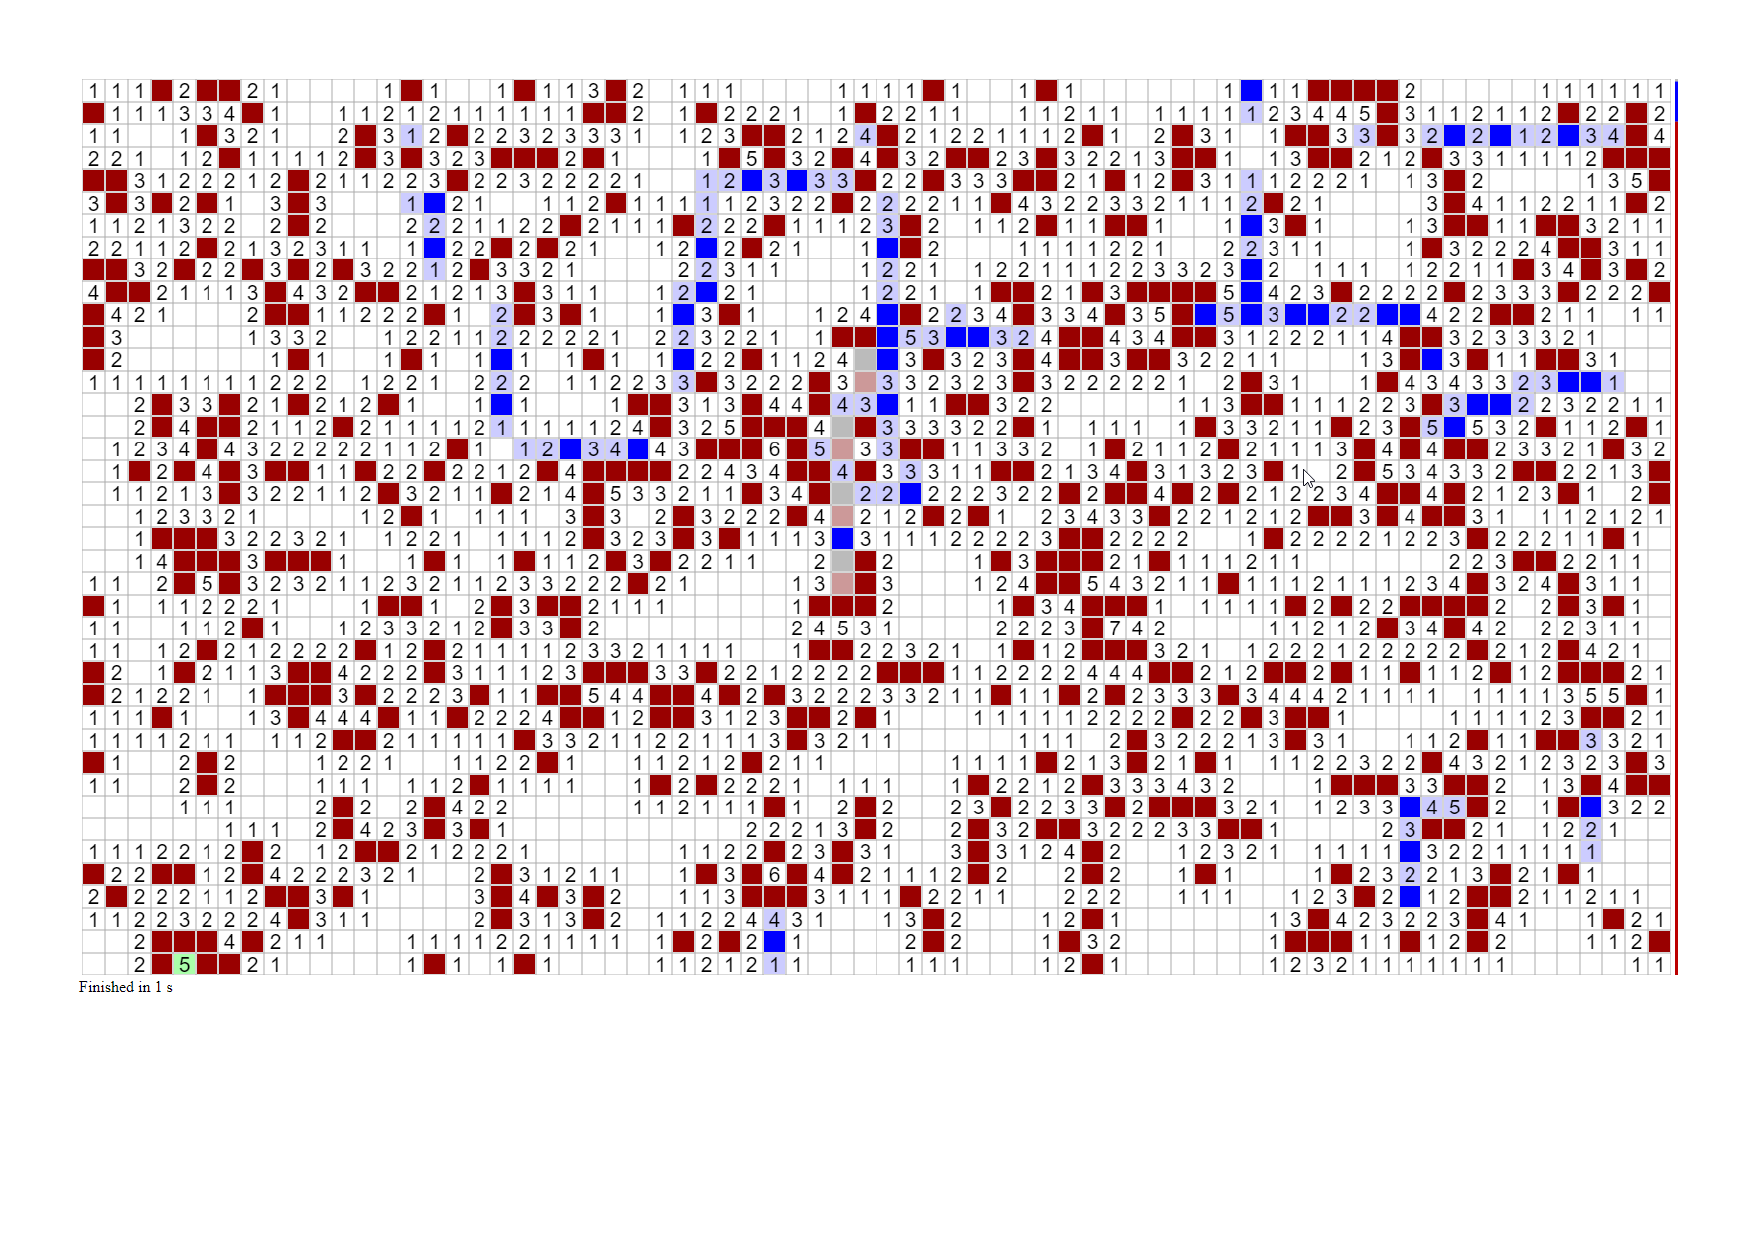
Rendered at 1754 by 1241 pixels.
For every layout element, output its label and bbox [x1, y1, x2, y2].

picture [75, 75, 1679, 996]
